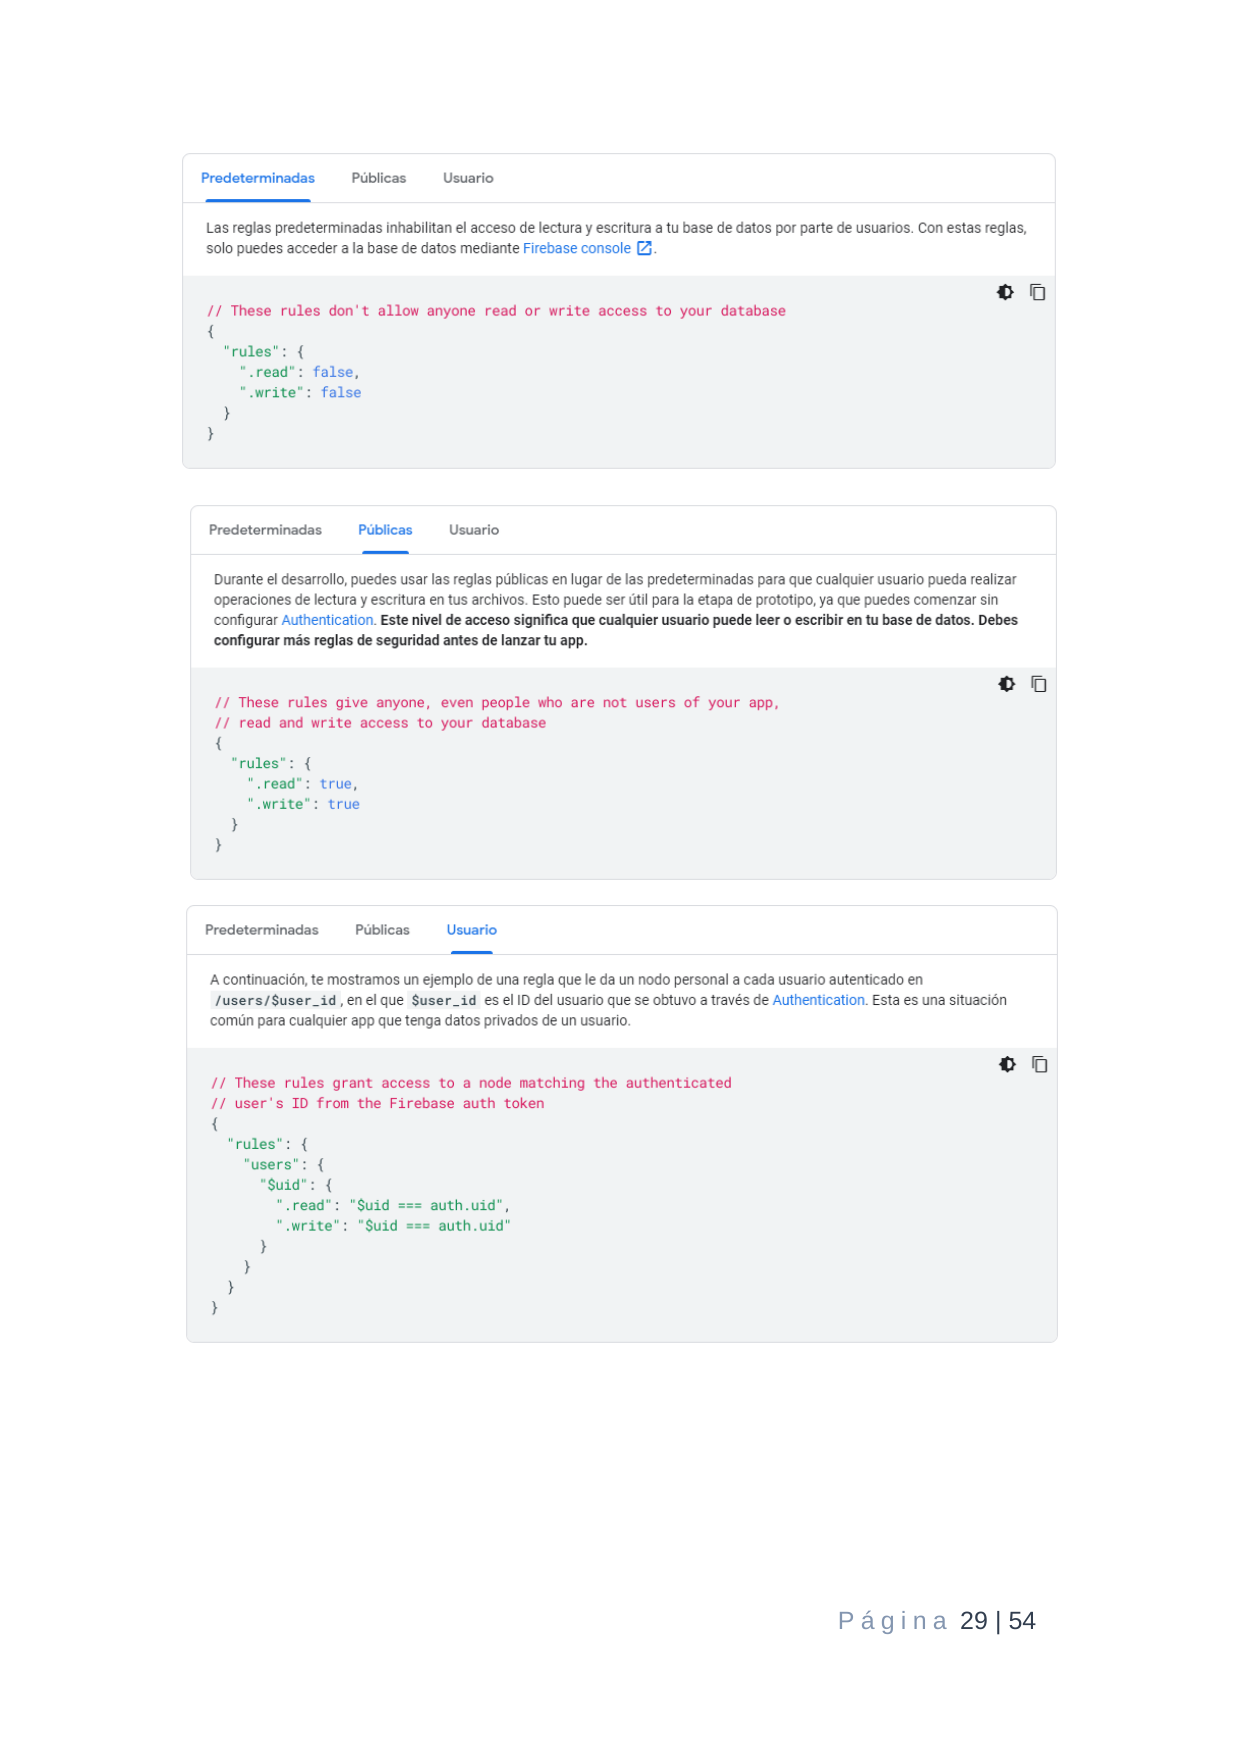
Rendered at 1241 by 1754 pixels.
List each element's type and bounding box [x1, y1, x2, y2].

picture [177, 147, 1063, 477]
picture [177, 905, 1063, 1350]
picture [177, 495, 1063, 887]
